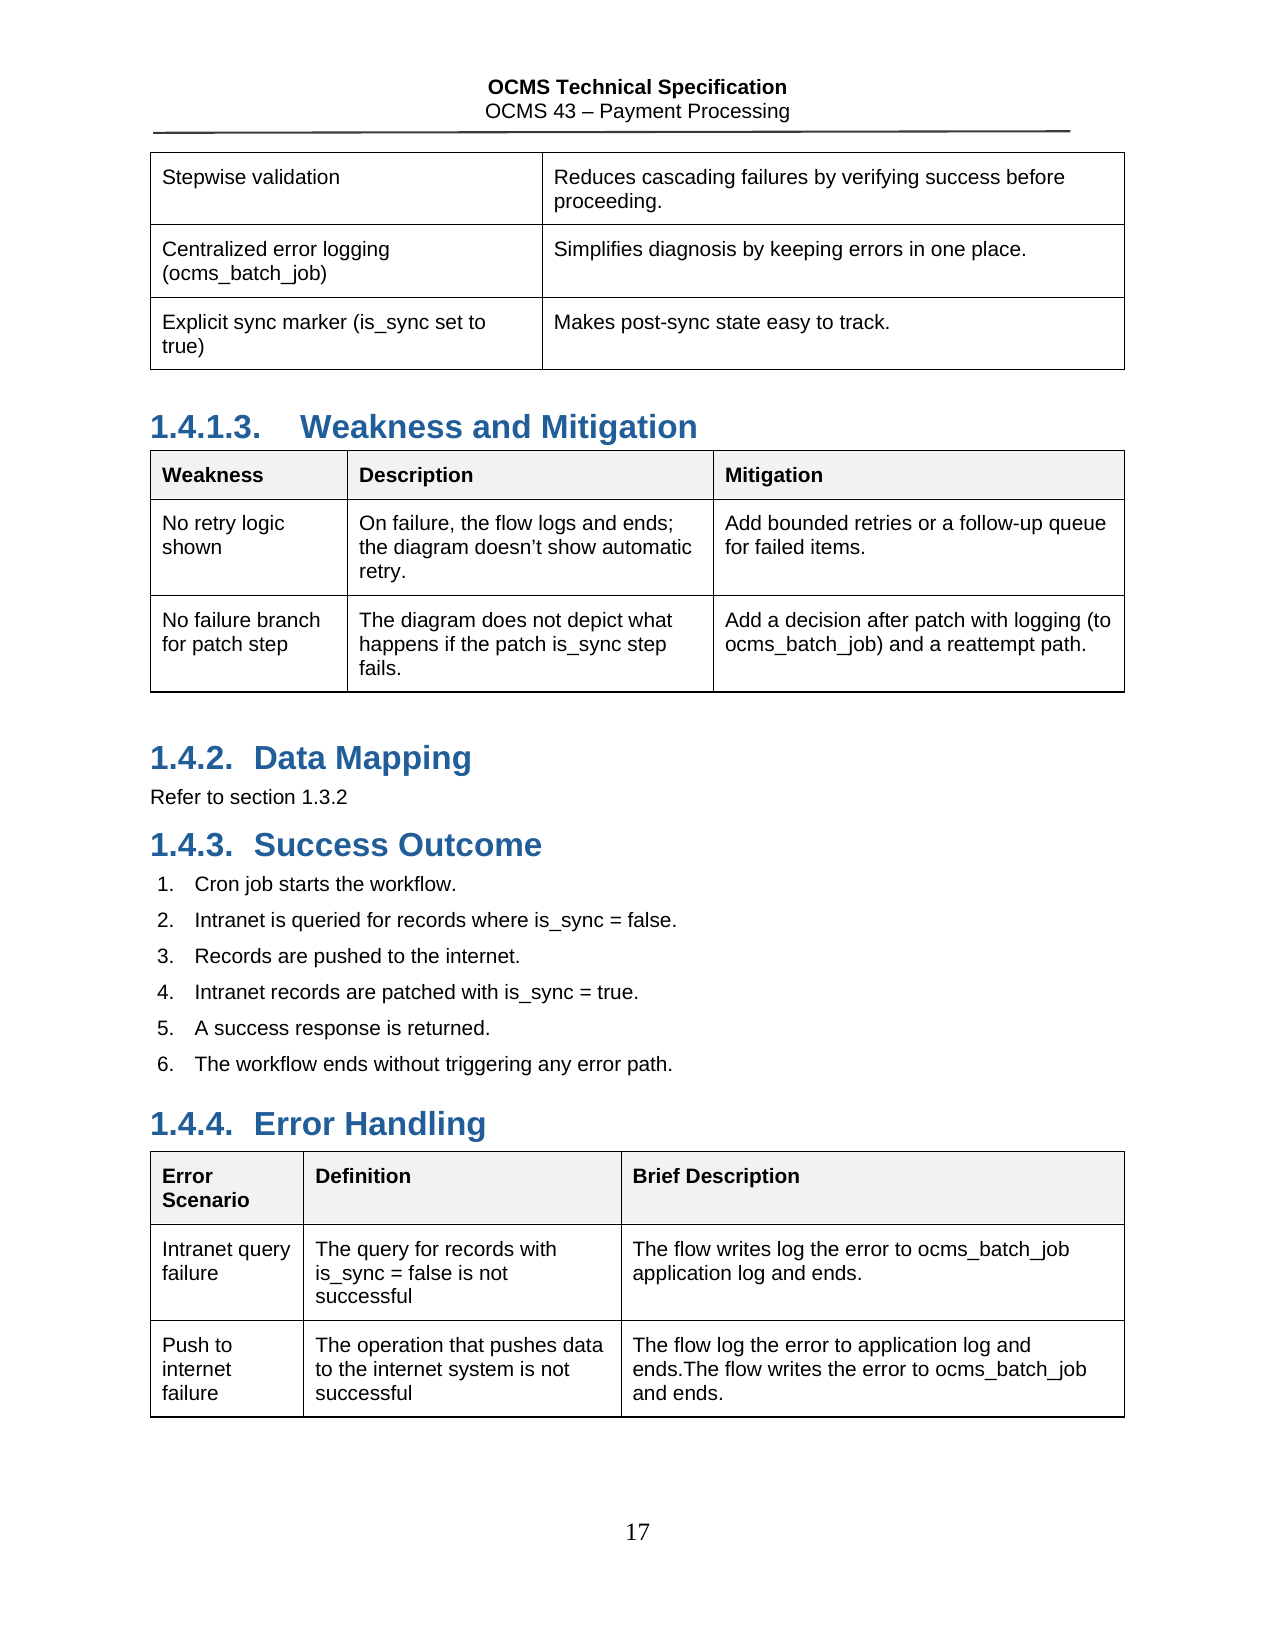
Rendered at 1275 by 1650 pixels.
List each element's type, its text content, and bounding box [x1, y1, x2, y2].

list Cron job starts the workflow. [157, 872, 1125, 896]
table_cell The flow the error to and ends. [622, 1225, 1124, 1320]
table_header Brief Description [622, 1152, 1124, 1223]
table_cell [348, 596, 713, 691]
subtitle Data Mapping [150, 738, 1125, 776]
table_header Definition [304, 1152, 621, 1223]
list Intranet is queried for records where is_sync = false. [157, 908, 1125, 932]
table_cell [543, 153, 1124, 224]
table_cell Push to internet failure [151, 1321, 303, 1416]
table_cell [714, 500, 1124, 595]
table_cell [151, 500, 347, 595]
table_cell [151, 153, 542, 224]
table_cell [543, 225, 1124, 297]
list The workflow ends without triggering any error path. [157, 1052, 1125, 1076]
table_header Error Scenario [151, 1152, 303, 1223]
subtitle Error Handling [150, 1104, 1125, 1143]
table_cell The query for records with is_sync = false is not successful [304, 1225, 621, 1320]
table_cell [348, 500, 713, 595]
list Intranet records are patched with is_sync = true. [157, 980, 1125, 1004]
table_cell [543, 298, 1124, 369]
table_cell [151, 298, 542, 369]
list A success response is returned. [157, 1016, 1125, 1040]
text Refer to section 1.3.2 [150, 784, 1125, 808]
table_cell [151, 596, 347, 691]
table_header [714, 451, 1124, 498]
table_header [348, 451, 713, 498]
table_cell [622, 1321, 1124, 1416]
table_cell Intranet query failure [151, 1225, 303, 1320]
table_cell [151, 225, 542, 297]
subtitle Success Outcome [150, 825, 1125, 864]
list Records are pushed to the internet. [157, 944, 1125, 968]
table_header [151, 451, 347, 498]
table_cell The operation that pushes data to the internet system is not successful [304, 1321, 621, 1416]
table_cell [714, 596, 1124, 691]
